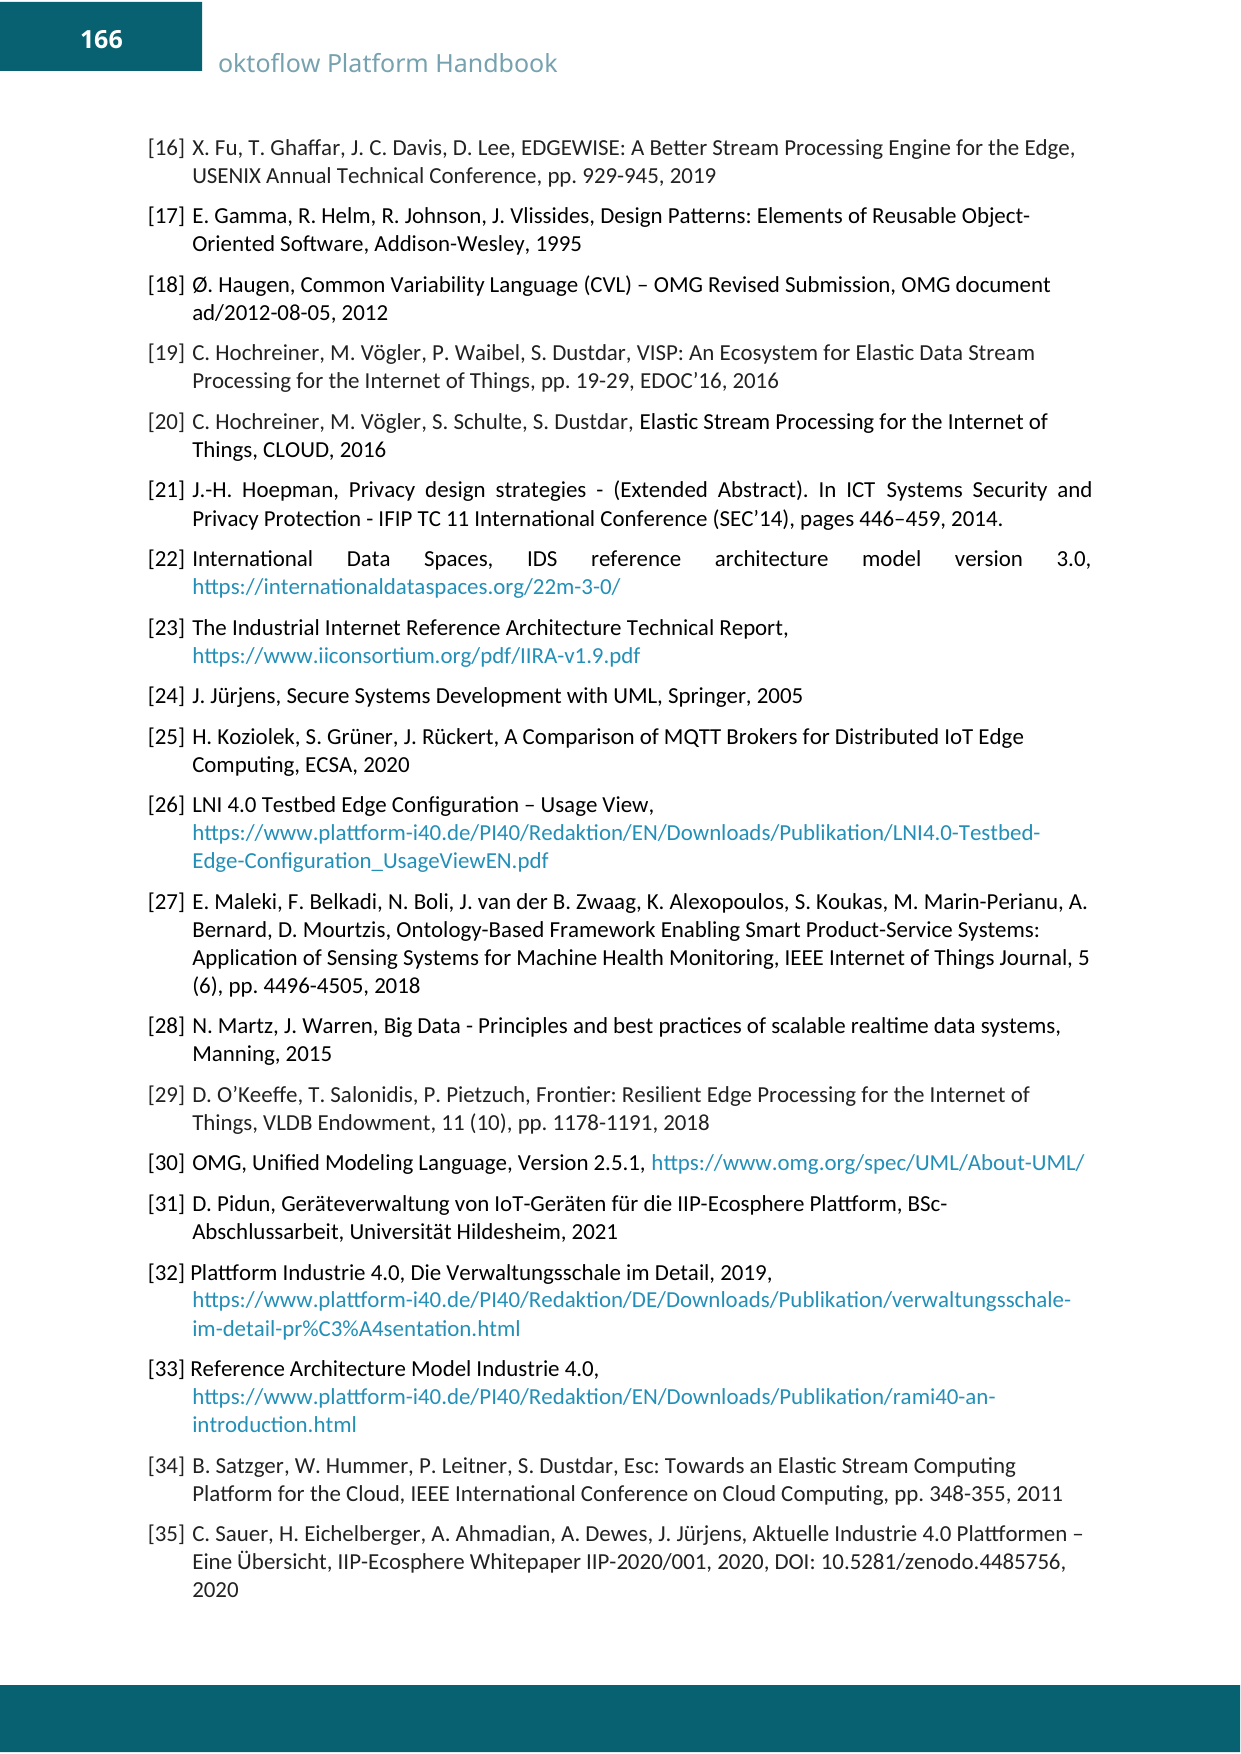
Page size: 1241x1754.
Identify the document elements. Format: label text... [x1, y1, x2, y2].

text [16] X. Fu, T. Ghaffar, J. C. Davis, D. Lee, EDGEWISE: A Better Stream Processing Engine for the Edge, USENIX Annual Technical Conference, pp. 929-945, 2019 [148, 133, 1093, 189]
text [23] The Industrial Internet Reference Architecture Technical Report, https://www.iiconsortium.org/pdf/IIRA-v1.9.pdf [148, 613, 1093, 669]
text [18] Ø. Haugen, Common Variability Language (CVL) – OMG Revised Submission, OMG document ad/2012-08-05, 2012 [148, 270, 1093, 326]
text [34] B. Satzger, W. Hummer, P. Leitner, S. Dustdar, Esc: Towards an Elastic Stream Computing Platform for the Cloud, IEEE International Conference on Cloud Computing, pp. 348-355, 2011 [148, 1451, 1093, 1507]
text [35] C. Sauer, H. Eichelberger, A. Ahmadian, A. Dewes, J. Jürjens, Aktuelle Industrie 4.0 Plattformen – Eine Übersicht, IIP-Ecosphere Whitepaper IIP-2020/001, 2020, DOI: 10.5281/zenodo.4485756, 2020 [148, 1519, 1093, 1603]
text [32] Plattform Industrie 4.0, Die Verwaltungsschale im Detail, 2019, https://www.plattform-i40.de/PI40/Redaktion/DE/Downloads/Publikation/verwaltungsschale-im-detail-pr%C3%A4sentation.html [148, 1258, 1093, 1342]
text [28] N. Martz, J. Warren, Big Data - Principles and best practices of scalable realtime data systems, Manning, 2015 [148, 1011, 1093, 1067]
text [27] E. Maleki, F. Belkadi, N. Boli, J. van der B. Zwaag, K. Alexopoulos, S. Koukas, M. Marin-Perianu, A. Bernard, D. Mourtzis, Ontology-Based Framework Enabling Smart Product-Service Systems: Application of Sensing Systems for Machine Health Monitoring, IEEE Internet of Things Journal, 5 (6), pp. 4496-4505, 2018 [148, 887, 1093, 999]
text [33] Reference Architecture Model Industrie 4.0, https://www.plattform-i40.de/PI40/Redaktion/EN/Downloads/Publikation/rami40-an-introduction.html [148, 1354, 1093, 1438]
text [31] D. Pidun, Geräteverwaltung von IoT-Geräten für die IIP-Ecosphere Plattform, BSc-Abschlussarbeit, Universität Hildesheim, 2021 [148, 1189, 1093, 1245]
text [22] International Data Spaces, IDS reference architecture model version 3.0, https://internationaldataspaces.org/22m-3-0/ [148, 544, 1093, 600]
text [30] OMG, Unified Modeling Language, Version 2.5.1, https://www.omg.org/spec/UML/About-UML/ [148, 1148, 1093, 1177]
text [24] J. Jürjens, Secure Systems Development with UML, Springer, 2005 [148, 681, 1093, 709]
text [29] D. O’Keeffe, T. Salonidis, P. Pietzuch, Frontier: Resilient Edge Processing for the Internet of Things, VLDB Endowment, 11 (10), pp. 1178-1191, 2018 [148, 1080, 1093, 1136]
text [17] E. Gamma, R. Helm, R. Johnson, J. Vlissides, Design Patterns: Elements of Reusable Object-Oriented Software, Addison-Wesley, 1995 [148, 201, 1093, 257]
text [26] LNI 4.0 Testbed Edge Configuration – Usage View, https://www.plattform-i40.de/PI40/Redaktion/EN/Downloads/Publikation/LNI4.0-Testbed-Edge-Configuration_UsageViewEN.pdf [148, 790, 1093, 874]
text [21] J.-H. Hoepman, Privacy design strategies - (Extended Abstract). In ICT Systems Security and Privacy Protection - IFIP TC 11 International Conference (SEC’14), pages 446–459, 2014. [148, 476, 1093, 532]
text [25] H. Koziolek, S. Grüner, J. Rückert, A Comparison of MQTT Brokers for Distributed IoT Edge Computing, ECSA, 2020 [148, 722, 1093, 778]
text [19] C. Hochreiner, M. Vögler, P. Waibel, S. Dustdar, VISP: An Ecosystem for Elastic Data Stream Processing for the Internet of Things, pp. 19-29, EDOC’16, 2016 [148, 338, 1093, 394]
text [20] C. Hochreiner, M. Vögler, S. Schulte, S. Dustdar, Elastic Stream Processing for the Internet of Things, CLOUD, 2016 [148, 407, 1093, 463]
